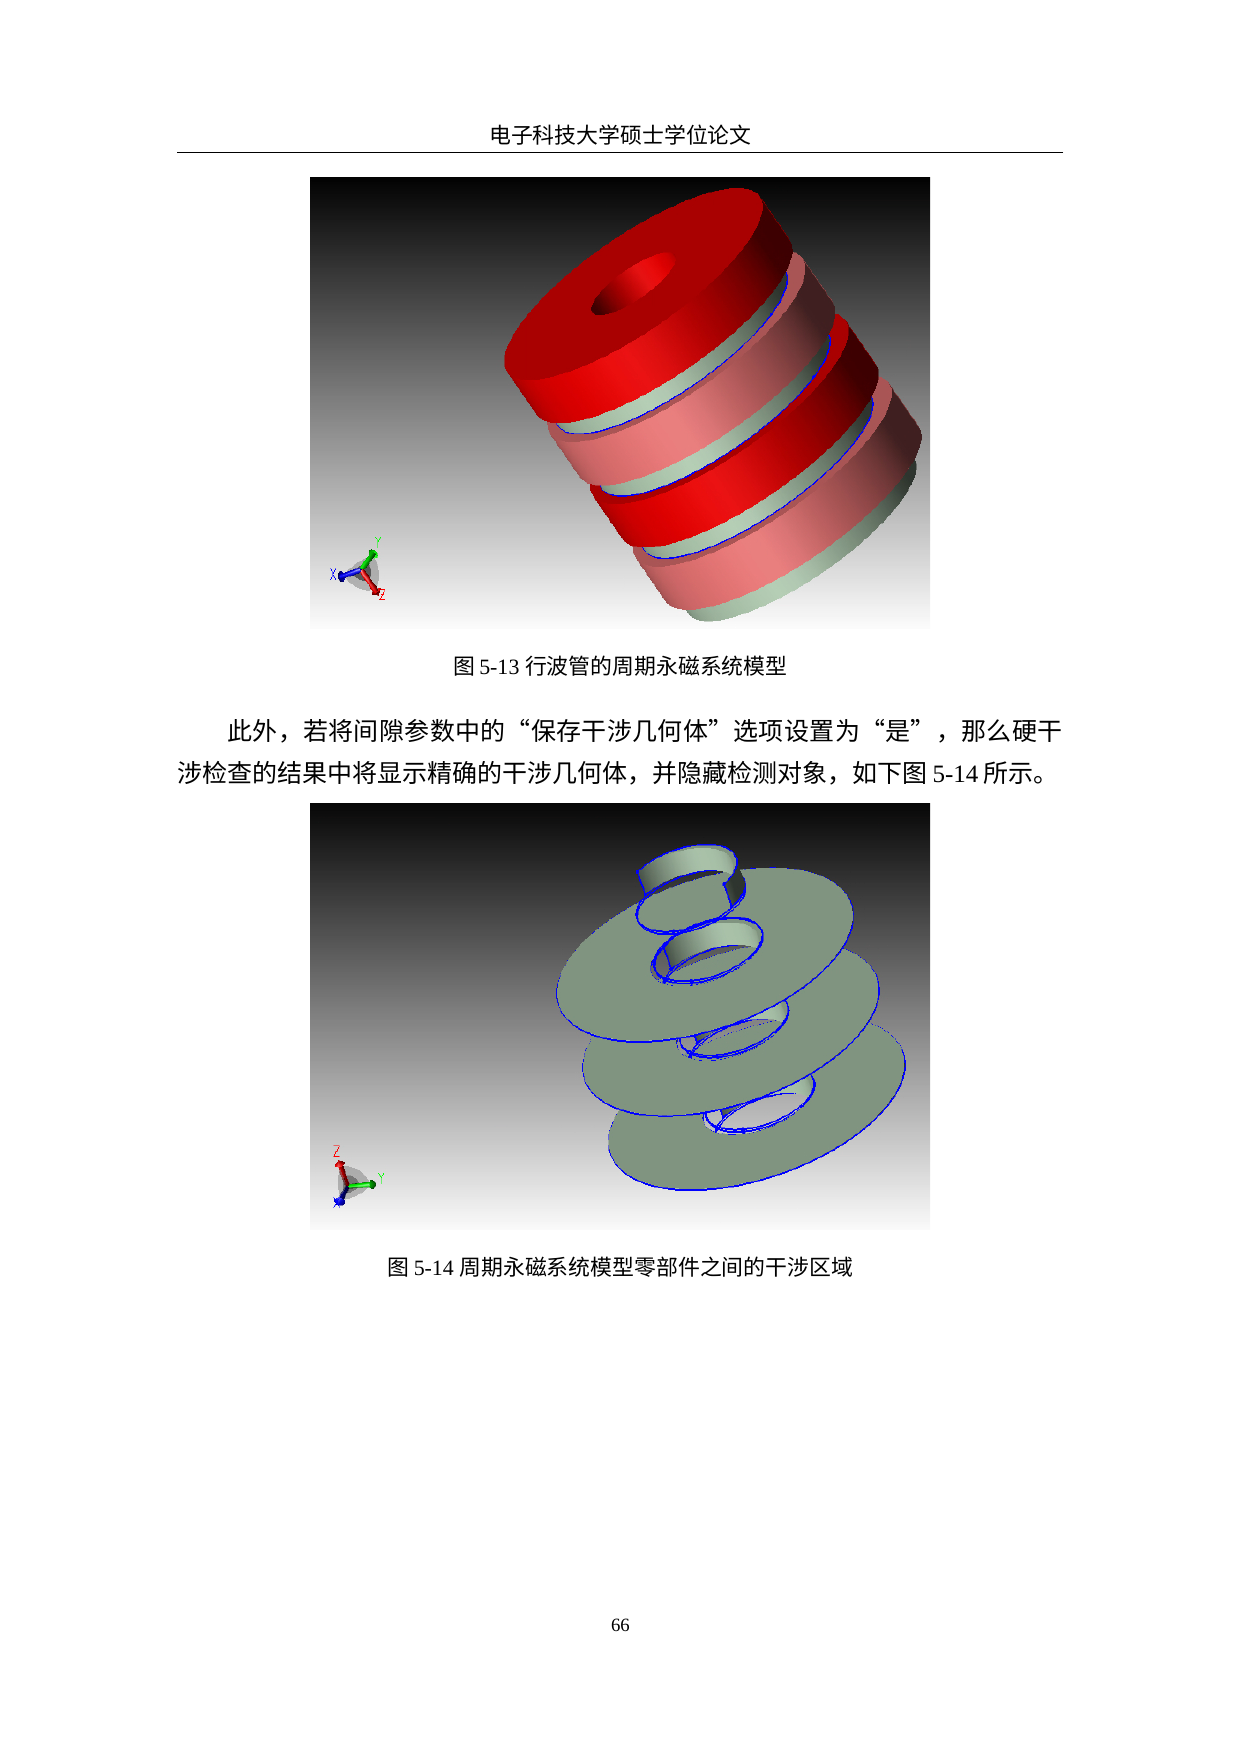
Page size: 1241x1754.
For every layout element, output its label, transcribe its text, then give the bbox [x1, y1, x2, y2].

text 此外，若将间隙参数中的“保存干涉几何体”选项设置为“是”，那么硬干涉检查的结果中将显示精确的干涉几何体，并隐藏检测对象，如下图5-14所示。 [177, 707, 1063, 791]
picture [310, 803, 931, 1230]
text 图5-13 行波管的周期永磁系统模型 [177, 641, 1063, 682]
text 图5-14 周期永磁系统模型零部件之间的干涉区域 [177, 1242, 1063, 1283]
picture [310, 177, 931, 629]
